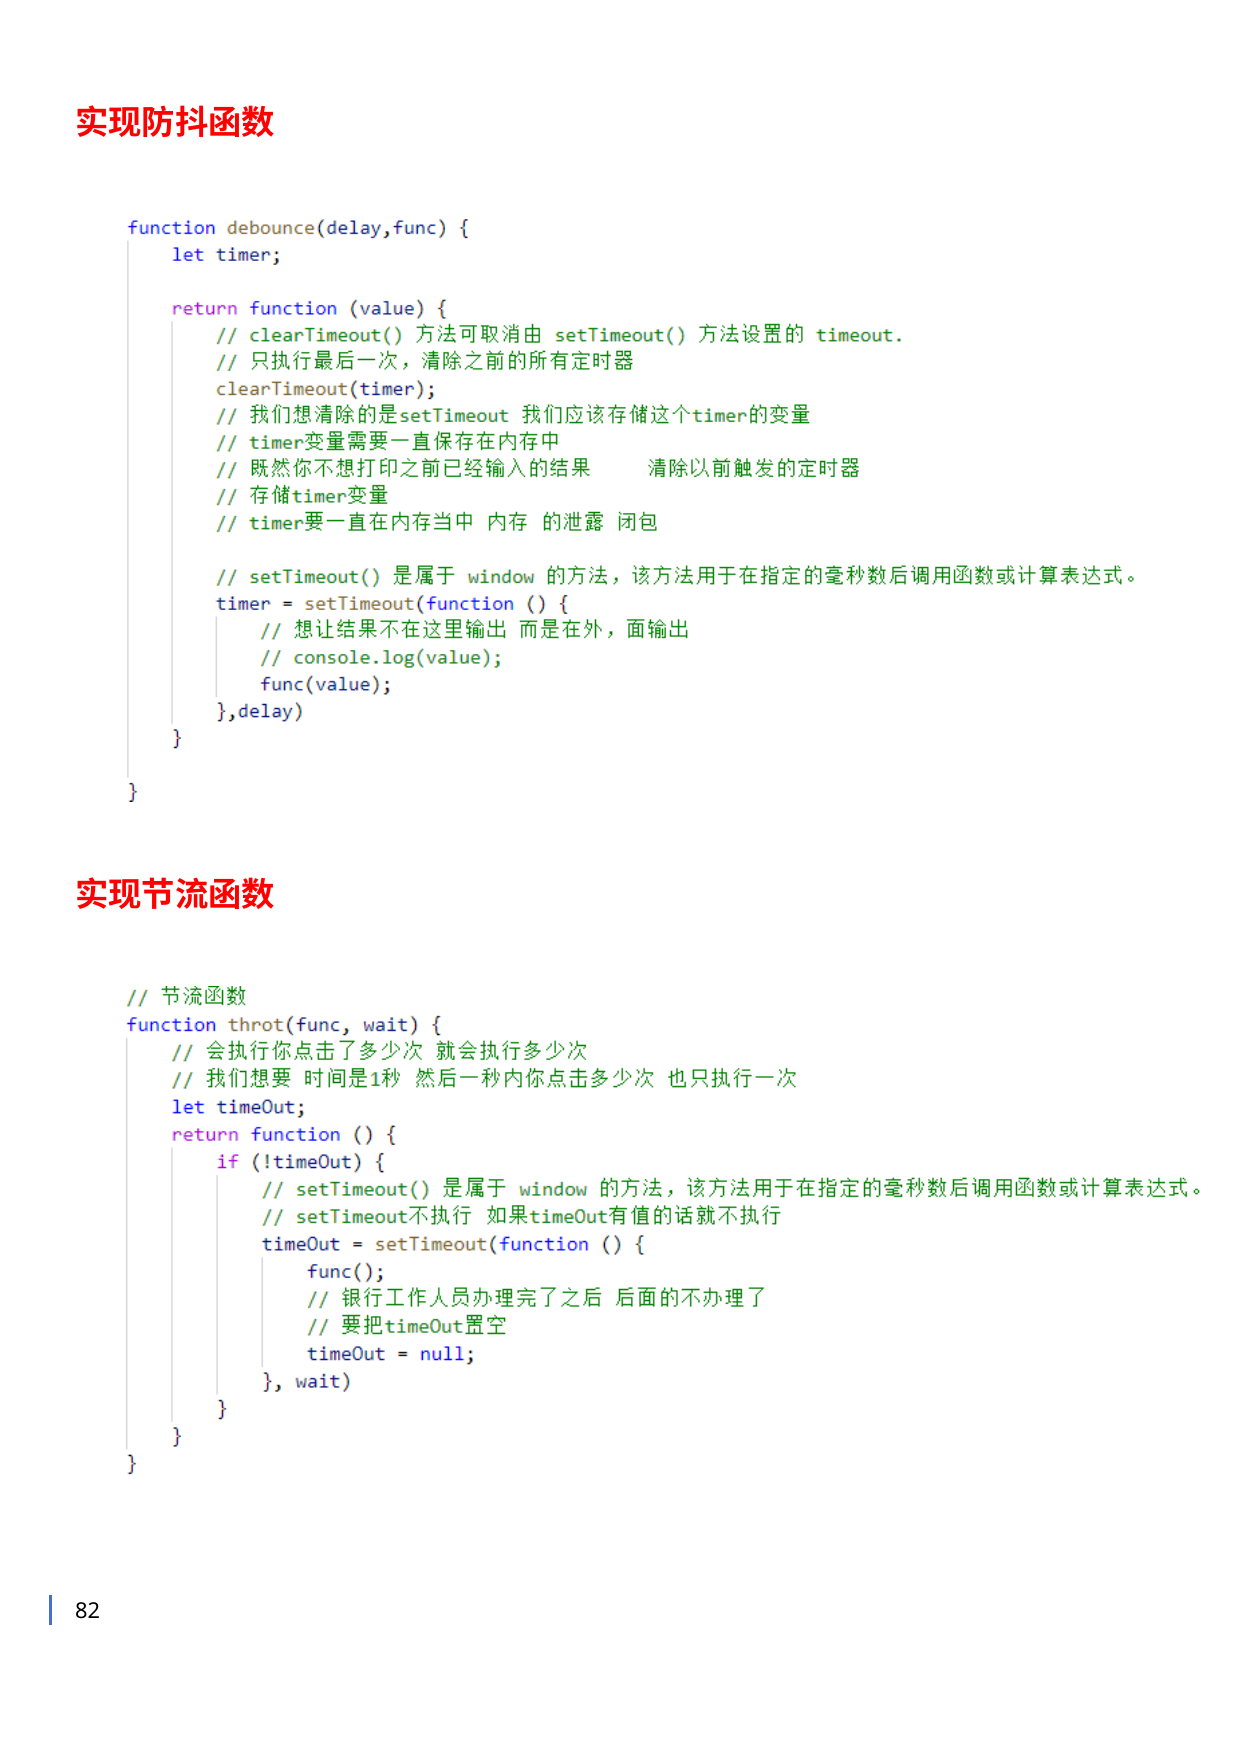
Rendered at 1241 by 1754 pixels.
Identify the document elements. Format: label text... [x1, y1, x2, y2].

picture [118, 986, 1209, 1481]
picture [118, 214, 1135, 802]
subtitle 实现节流函数 [75, 859, 1165, 924]
subtitle 实现防抖函数 [75, 88, 1165, 153]
